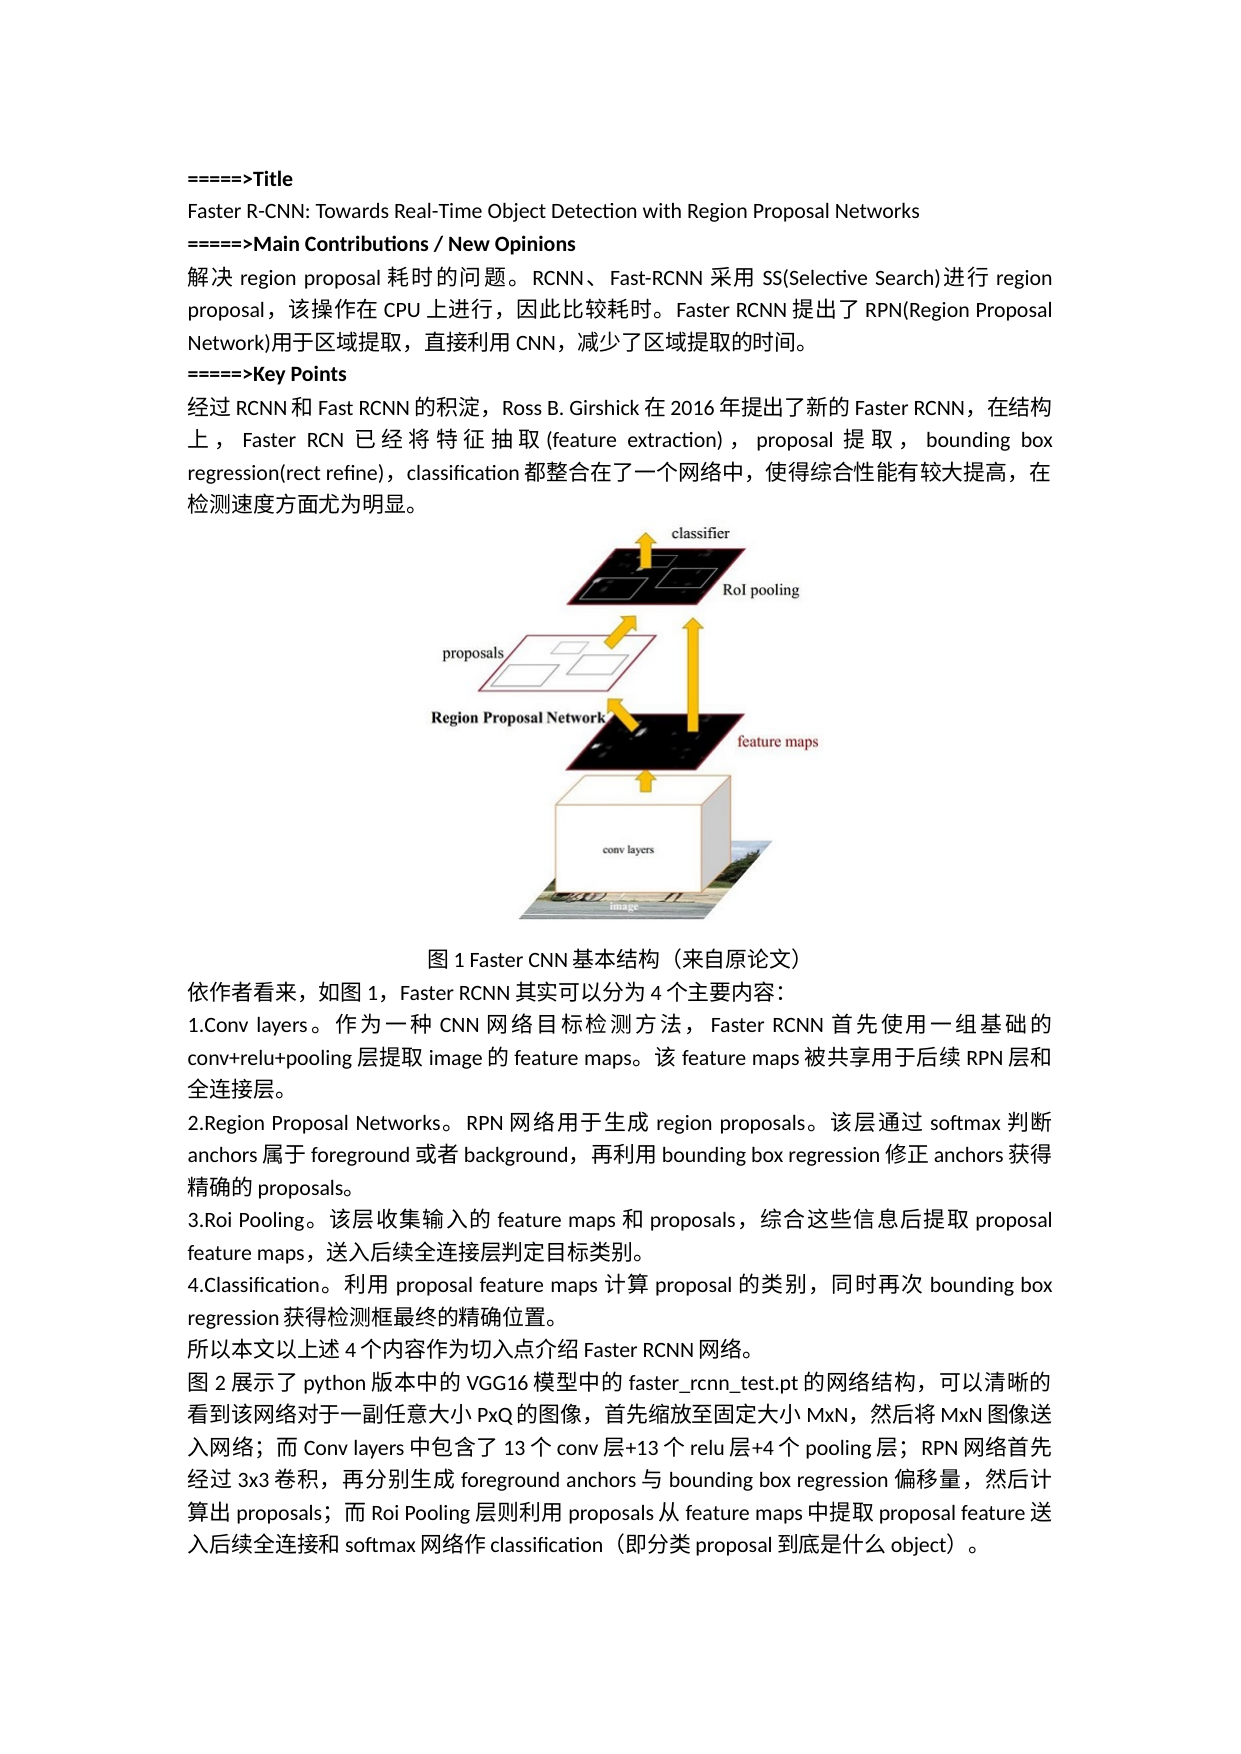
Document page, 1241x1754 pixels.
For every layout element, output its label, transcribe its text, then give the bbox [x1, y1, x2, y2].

text 3.Roi Pooling。该层收集输入的feature maps和proposals，综合这些信息后提取proposal feature maps，送入后续全连接层判定目标类别。 [187, 1202, 1053, 1267]
text 经过RCNN和Fast RCNN的积淀，Ross B. Girshick在2016年提出了新的Faster RCNN，在结构上，Faster RCN已经将特征抽取(feature extraction)，proposal提取，bounding box regression(rect refine)，classification都整合在了一个网络中，使得综合性能有较大提高，在检测速度方面尤为明显。 [187, 389, 1053, 519]
text 2.Region Proposal Networks。RPN网络用于生成region proposals。该层通过softmax判断anchors属于foreground或者background，再利用bounding box regression修正anchors获得精确的proposals。 [187, 1104, 1053, 1202]
text =====>Title [187, 162, 1053, 194]
text 所以本文以上述4个内容作为切入点介绍Faster RCNN网络。 [187, 1332, 1053, 1364]
text 解决region proposal耗时的问题。RCNN、Fast-RCNN采用SS(Selective Search)进行region proposal，该操作在CPU上进行，因此比较耗时。Faster RCNN提出了RPN(Region Proposal Network)用于区域提取，直接利用CNN，减少了区域提取的时间。 [187, 259, 1053, 357]
text =====>Main Contributions / New Opinions [187, 227, 1053, 259]
text 图1 Faster CNN基本结构（来自原论文） [187, 942, 1053, 974]
text Faster R-CNN: Towards Real-Time Object Detection with Region Proposal Networks [187, 194, 1053, 227]
picture [416, 519, 825, 927]
text 图2展示了python版本中的VGG16模型中的faster_rcnn_test.pt的网络结构，可以清晰的看到该网络对于一副任意大小PxQ的图像，首先缩放至固定大小MxN，然后将MxN图像送入网络；而Conv layers中包含了13个conv层+13个relu层+4个pooling层；RPN网络首先经过3x3卷积，再分别生成foreground anchors与bounding box regression偏移量，然后计算出proposals；而Roi Pooling层则利用proposals从feature maps中提取proposal feature送入后续全连接和softmax网络作classification（即分类proposal到底是什么object）。 [187, 1364, 1053, 1559]
text 1.Conv layers。作为一种CNN网络目标检测方法，Faster RCNN首先使用一组基础的conv+relu+pooling层提取image的feature maps。该feature maps被共享用于后续RPN层和全连接层。 [187, 1007, 1053, 1104]
text 依作者看来，如图1，Faster RCNN其实可以分为4个主要内容： [187, 974, 1053, 1007]
text =====>Key Points [187, 357, 1053, 389]
text 4.Classification。利用proposal feature maps计算proposal的类别，同时再次bounding box regression获得检测框最终的精确位置。 [187, 1267, 1053, 1332]
